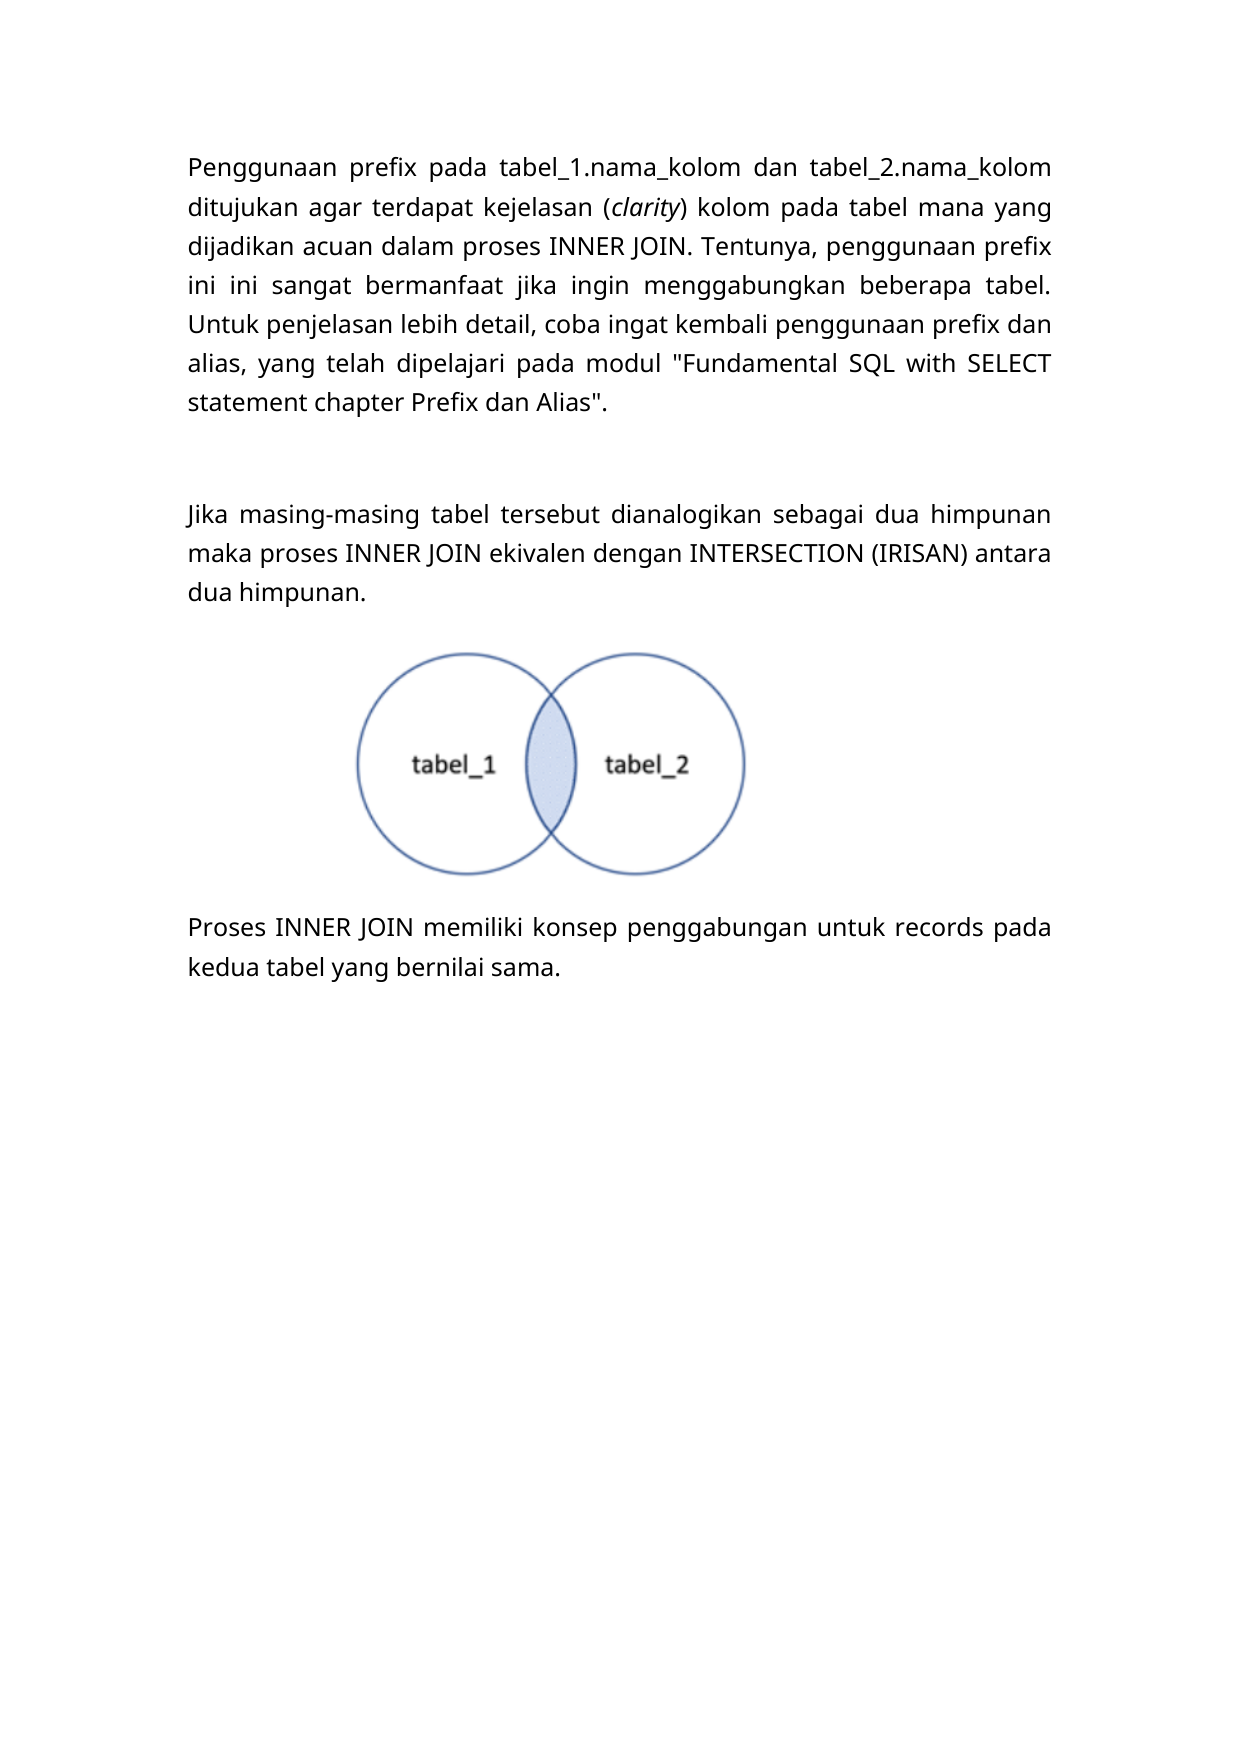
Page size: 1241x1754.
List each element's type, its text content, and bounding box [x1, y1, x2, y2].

text Jika masing-masing tabel tersebut dianalogikan sebagai dua himpunan maka proses INNER JOIN ekivalen dengan INTERSECTION (IRISAN) antara dua himpunan. [187, 497, 1053, 609]
picture [187, 630, 937, 889]
text Penggunaan prefix pada tabel_1.nama_kolom dan tabel_2.nama_kolom ditujukan agar terdapat kejelasan (clarity) kolom pada tabel mana yang dijadikan acuan dalam proses INNER JOIN. Tentunya, penggunaan prefix ini ini sangat bermanfaat jika ingin menggabungkan beberapa tabel. Untuk penjelasan lebih detail, coba ingat kembali penggunaan prefix dan alias, yang telah dipelajari pada modul "Fundamental SQL with SELECT statement chapter Prefix dan Alias". [187, 150, 1053, 419]
text Proses INNER JOIN memiliki konsep penggabungan untuk records pada kedua tabel yang bernilai sama. [187, 910, 1053, 983]
